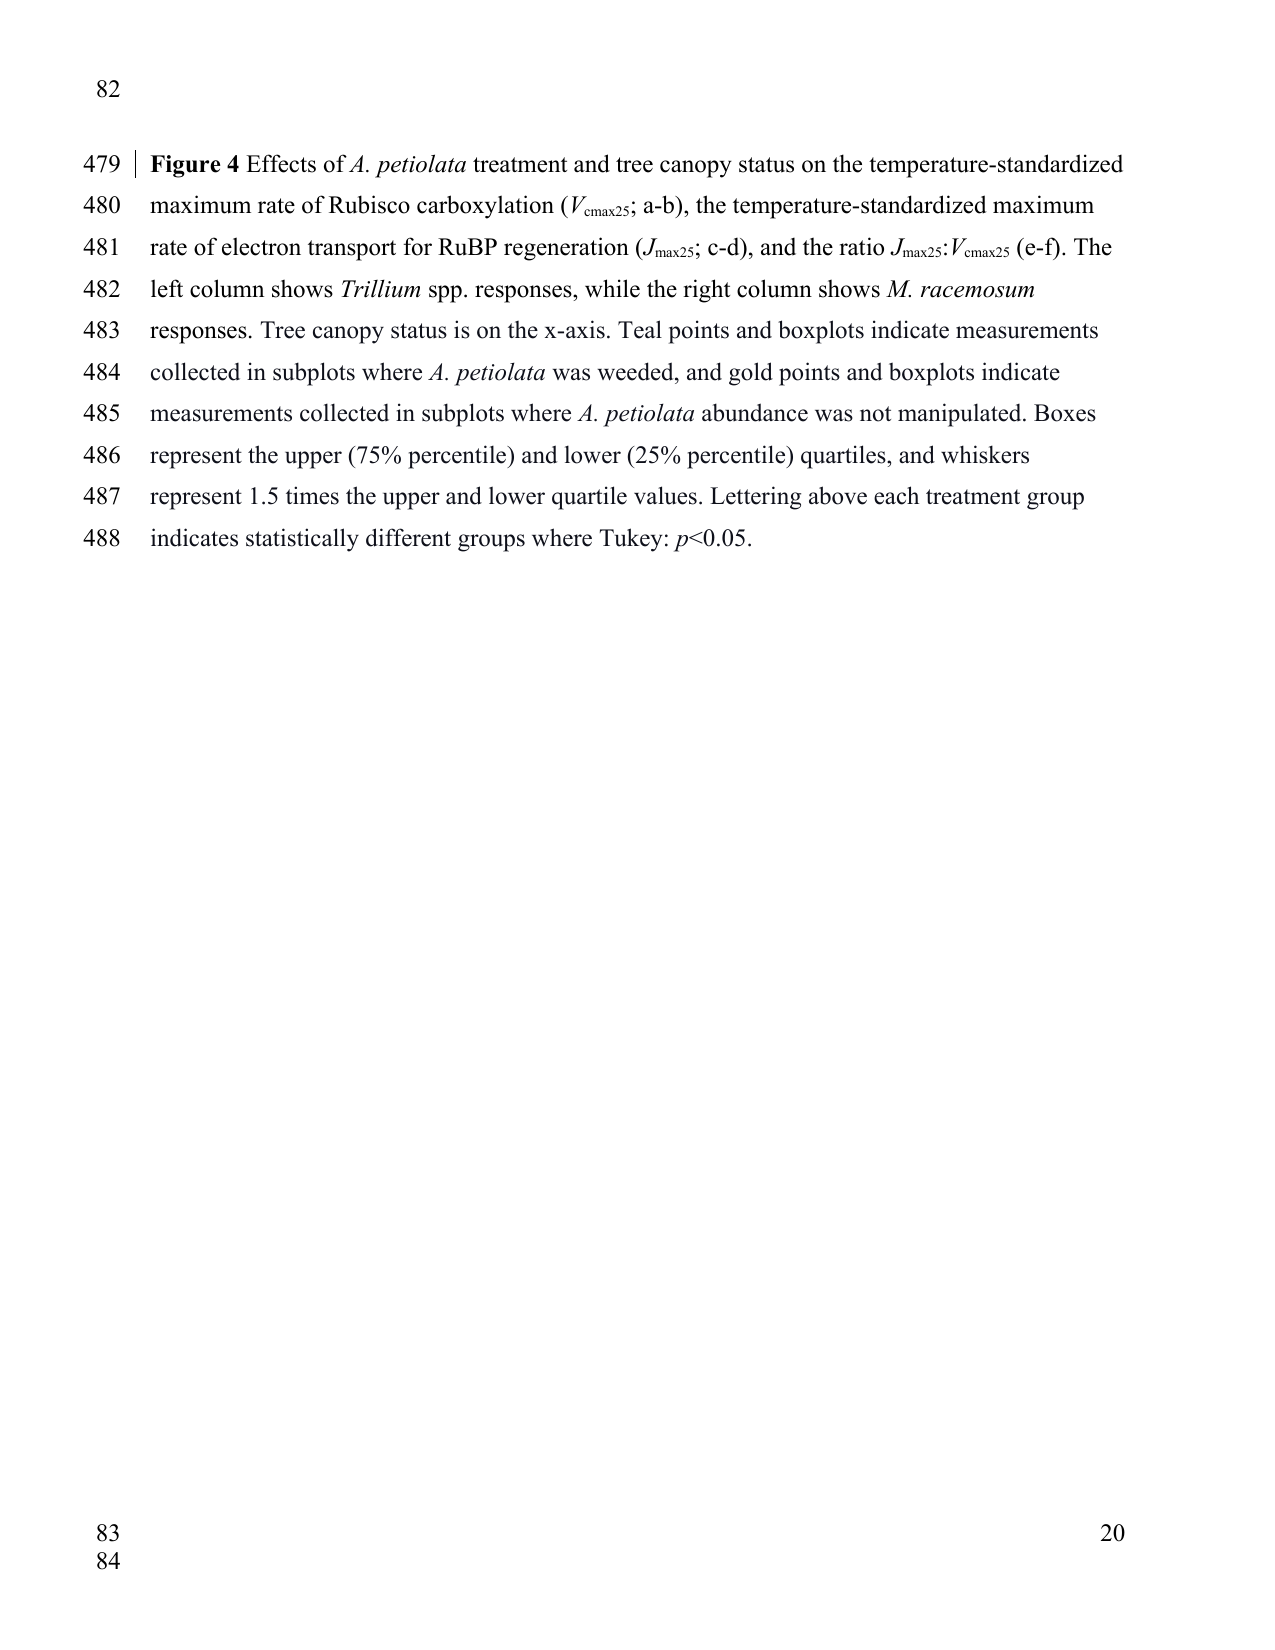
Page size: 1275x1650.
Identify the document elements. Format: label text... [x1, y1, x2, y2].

text Figure 4 Effects of A. petiolata treatment and tree canopy status on the temperature-standardized maximum rate of Rubisco carboxylation (Vcmax25; a-b), the temperature-standardized maximum rate of electron transport for RuBP regeneration (Jmax25; c-d), and the ratio Jmax25:Vcmax25 (e-f). The left column shows Trillium spp. responses, while the right column shows M. racemosum responses. Tree canopy status is on the x-axis. Teal points and boxplots indicate measurements collected in subplots where A. petiolata was weeded, and gold points and boxplots indicate measurements collected in subplots where A. petiolata abundance was not manipulated. Boxes represent the upper (75% percentile) and lower (25% percentile) quartiles, and whiskers represent 1.5 times the upper and lower quartile values. Lettering above each treatment group indicates statistically different groups where Tukey: p<0.05. [150, 150, 1125, 552]
